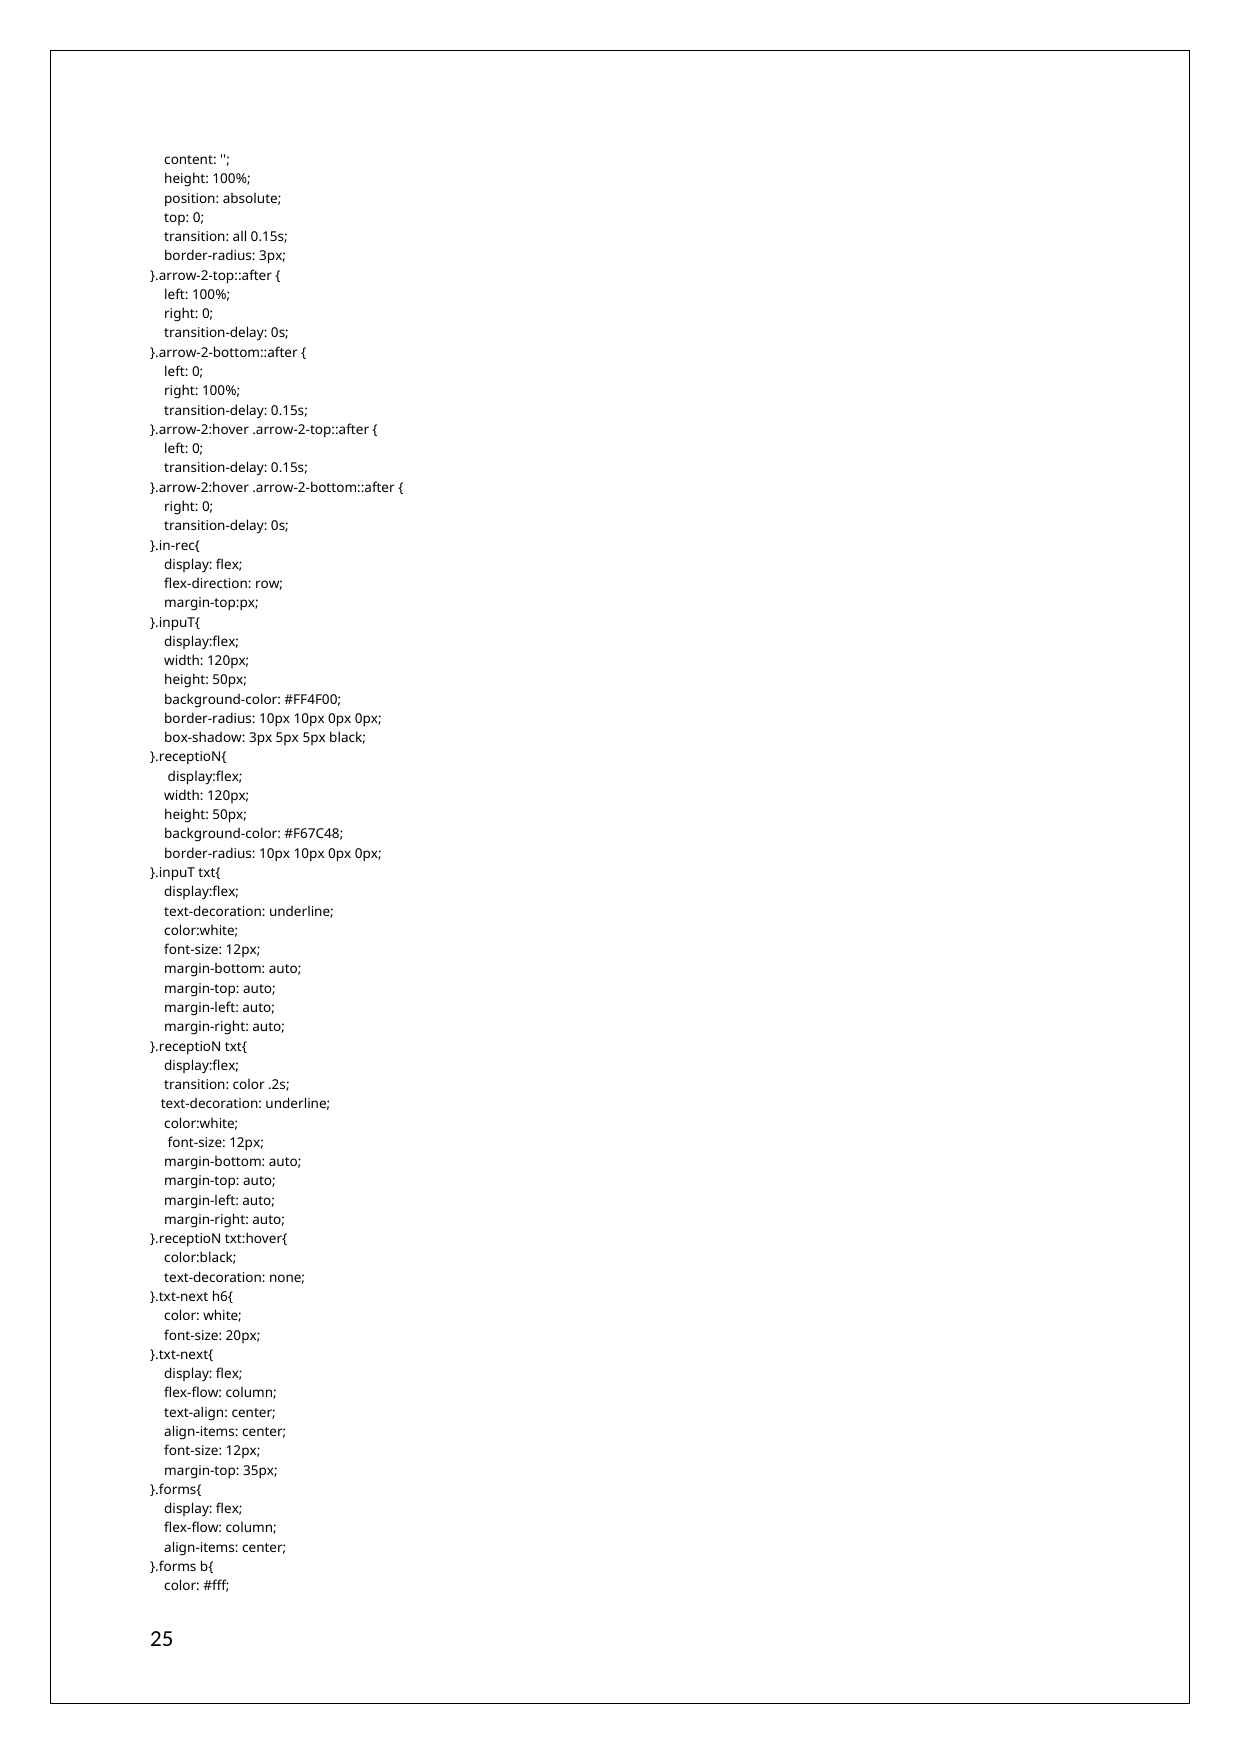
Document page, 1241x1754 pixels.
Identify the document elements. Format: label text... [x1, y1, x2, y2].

text }.txt-next h6{ [150, 1287, 1090, 1305]
text display:flex; [150, 882, 1090, 901]
text }.arrow-2-bottom::after { [150, 343, 1090, 361]
text right: 0; [150, 304, 1090, 323]
text }.forms{ [150, 1480, 1090, 1498]
text }.arrow-2:hover .arrow-2-bottom::after { [150, 478, 1090, 496]
text }.arrow-2:hover .arrow-2-top::after { [150, 420, 1090, 438]
text border-radius: 3px; [150, 246, 1090, 265]
text }.inpuT txt{ [150, 863, 1090, 881]
text font-size: 12px; [150, 1441, 1090, 1459]
text margin-top: auto; [150, 1171, 1090, 1190]
text background-color: #FF4F00; [150, 689, 1090, 708]
text color:white; [150, 1113, 1090, 1132]
text margin-right: auto; [150, 1017, 1090, 1036]
text transition-delay: 0.15s; [150, 458, 1090, 477]
text display: flex; [150, 1364, 1090, 1382]
text width: 120px; [150, 786, 1090, 804]
text margin-top: auto; [150, 979, 1090, 997]
text flex-flow: column; [150, 1383, 1090, 1402]
text height: 100%; [150, 169, 1090, 188]
text text-align: center; [150, 1403, 1090, 1421]
text width: 120px; [150, 651, 1090, 669]
text margin-bottom: auto; [150, 959, 1090, 978]
text display:flex; [150, 767, 1090, 785]
text left: 0; [150, 439, 1090, 457]
text border-radius: 10px 10px 0px 0px; [150, 844, 1090, 862]
text margin-top: 35px; [150, 1460, 1090, 1479]
text text-decoration: none; [150, 1268, 1090, 1286]
text color:black; [150, 1248, 1090, 1267]
text display:flex; [150, 632, 1090, 650]
text position: absolute; [150, 188, 1090, 207]
text align-items: center; [150, 1537, 1090, 1556]
text text-decoration: underline; [150, 902, 1090, 920]
text }.arrow-2-top::after { [150, 266, 1090, 284]
text }.receptioN txt:hover{ [150, 1229, 1090, 1248]
text }.receptioN txt{ [150, 1036, 1090, 1055]
text display:flex; [150, 1056, 1090, 1074]
text margin-right: auto; [150, 1210, 1090, 1228]
text margin-left: auto; [150, 1191, 1090, 1209]
text transition: all 0.15s; [150, 227, 1090, 246]
text left: 100%; [150, 285, 1090, 303]
text display: flex; [150, 555, 1090, 573]
text transition-delay: 0s; [150, 323, 1090, 342]
text font-size: 12px; [150, 1133, 1090, 1151]
text }.in-rec{ [150, 535, 1090, 554]
text transition: color .2s; [150, 1075, 1090, 1093]
text left: 0; [150, 362, 1090, 380]
text height: 50px; [150, 670, 1090, 689]
text margin-bottom: auto; [150, 1152, 1090, 1171]
text font-size: 20px; [150, 1326, 1090, 1344]
text }.txt-next{ [150, 1345, 1090, 1363]
text display: flex; [150, 1499, 1090, 1517]
text text-decoration: underline; [150, 1094, 1090, 1113]
text top: 0; [150, 208, 1090, 226]
text border-radius: 10px 10px 0px 0px; [150, 709, 1090, 727]
text color: #fff; [150, 1576, 1090, 1594]
text background-color: #F67C48; [150, 824, 1090, 843]
text font-size: 12px; [150, 940, 1090, 958]
text transition-delay: 0s; [150, 516, 1090, 534]
text margin-top:px; [150, 593, 1090, 612]
text flex-direction: row; [150, 574, 1090, 592]
text align-items: center; [150, 1422, 1090, 1440]
text }.forms b{ [150, 1557, 1090, 1575]
text right: 0; [150, 497, 1090, 515]
text right: 100%; [150, 381, 1090, 400]
text color: white; [150, 1306, 1090, 1325]
text margin-left: auto; [150, 998, 1090, 1016]
text content: ''; [150, 150, 1090, 168]
text color:white; [150, 921, 1090, 939]
text }.receptioN{ [150, 747, 1090, 766]
text }.inpuT{ [150, 612, 1090, 631]
text flex-flow: column; [150, 1518, 1090, 1537]
text height: 50px; [150, 805, 1090, 824]
text box-shadow: 3px 5px 5px black; [150, 728, 1090, 747]
text transition-delay: 0.15s; [150, 401, 1090, 419]
